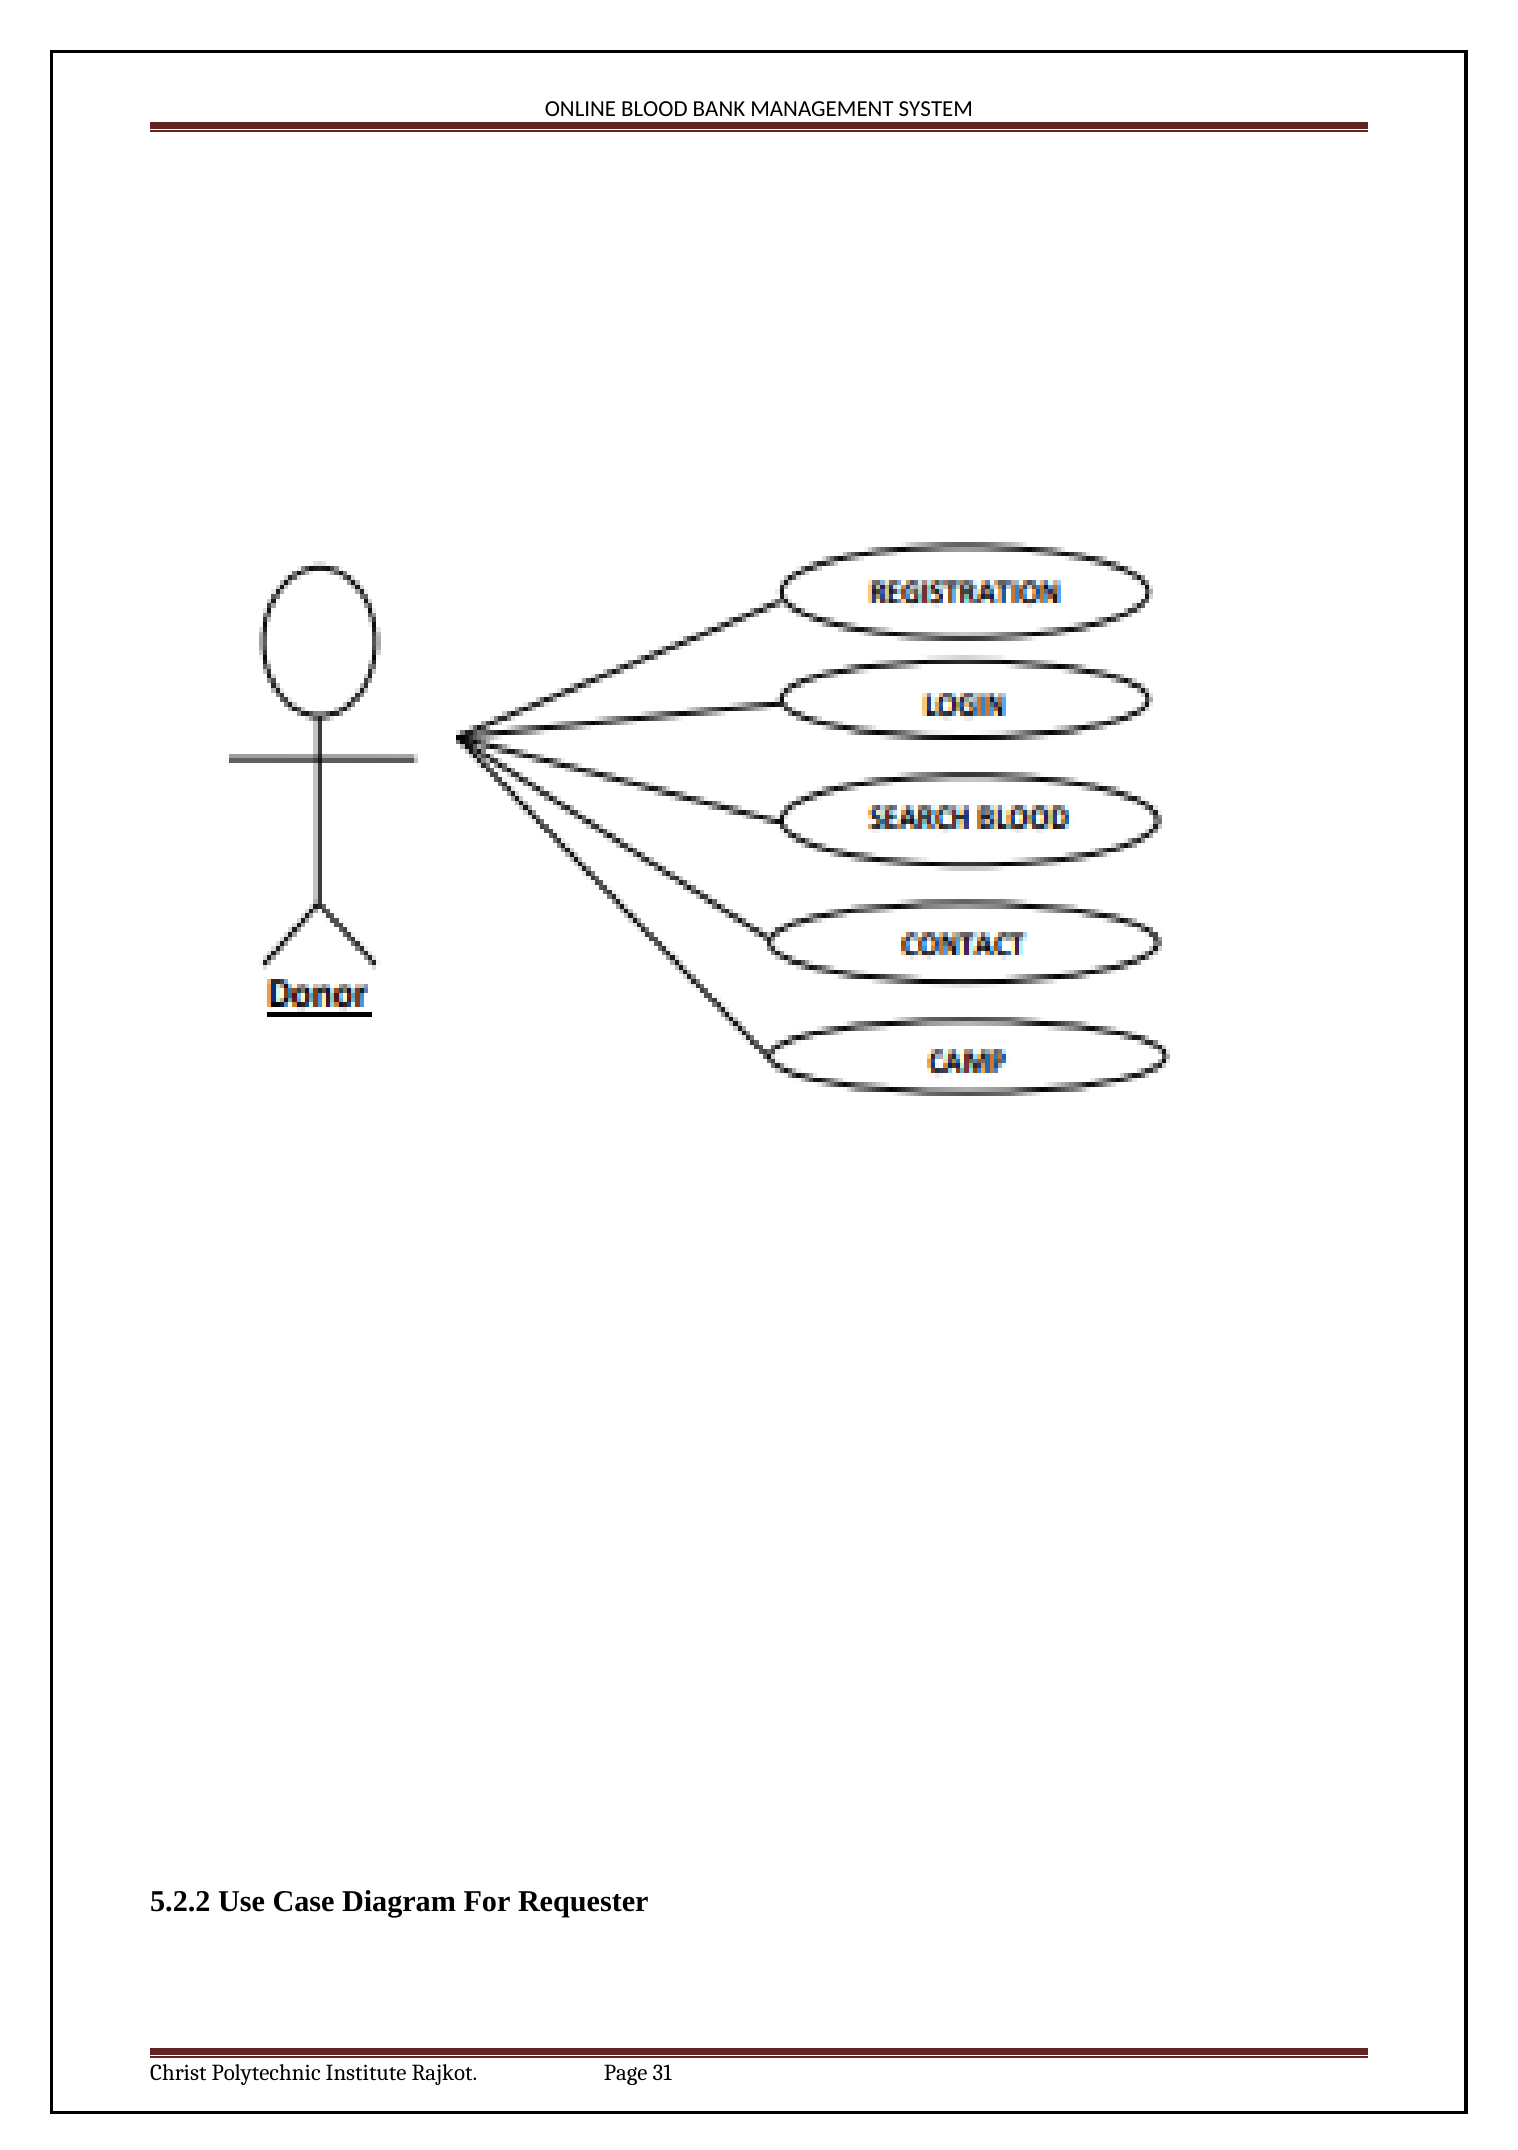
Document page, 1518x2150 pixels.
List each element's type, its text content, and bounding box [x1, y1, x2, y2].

picture [150, 234, 1368, 1294]
text 5.2.2 Use Case Diagram For Requester [150, 1883, 1368, 1918]
